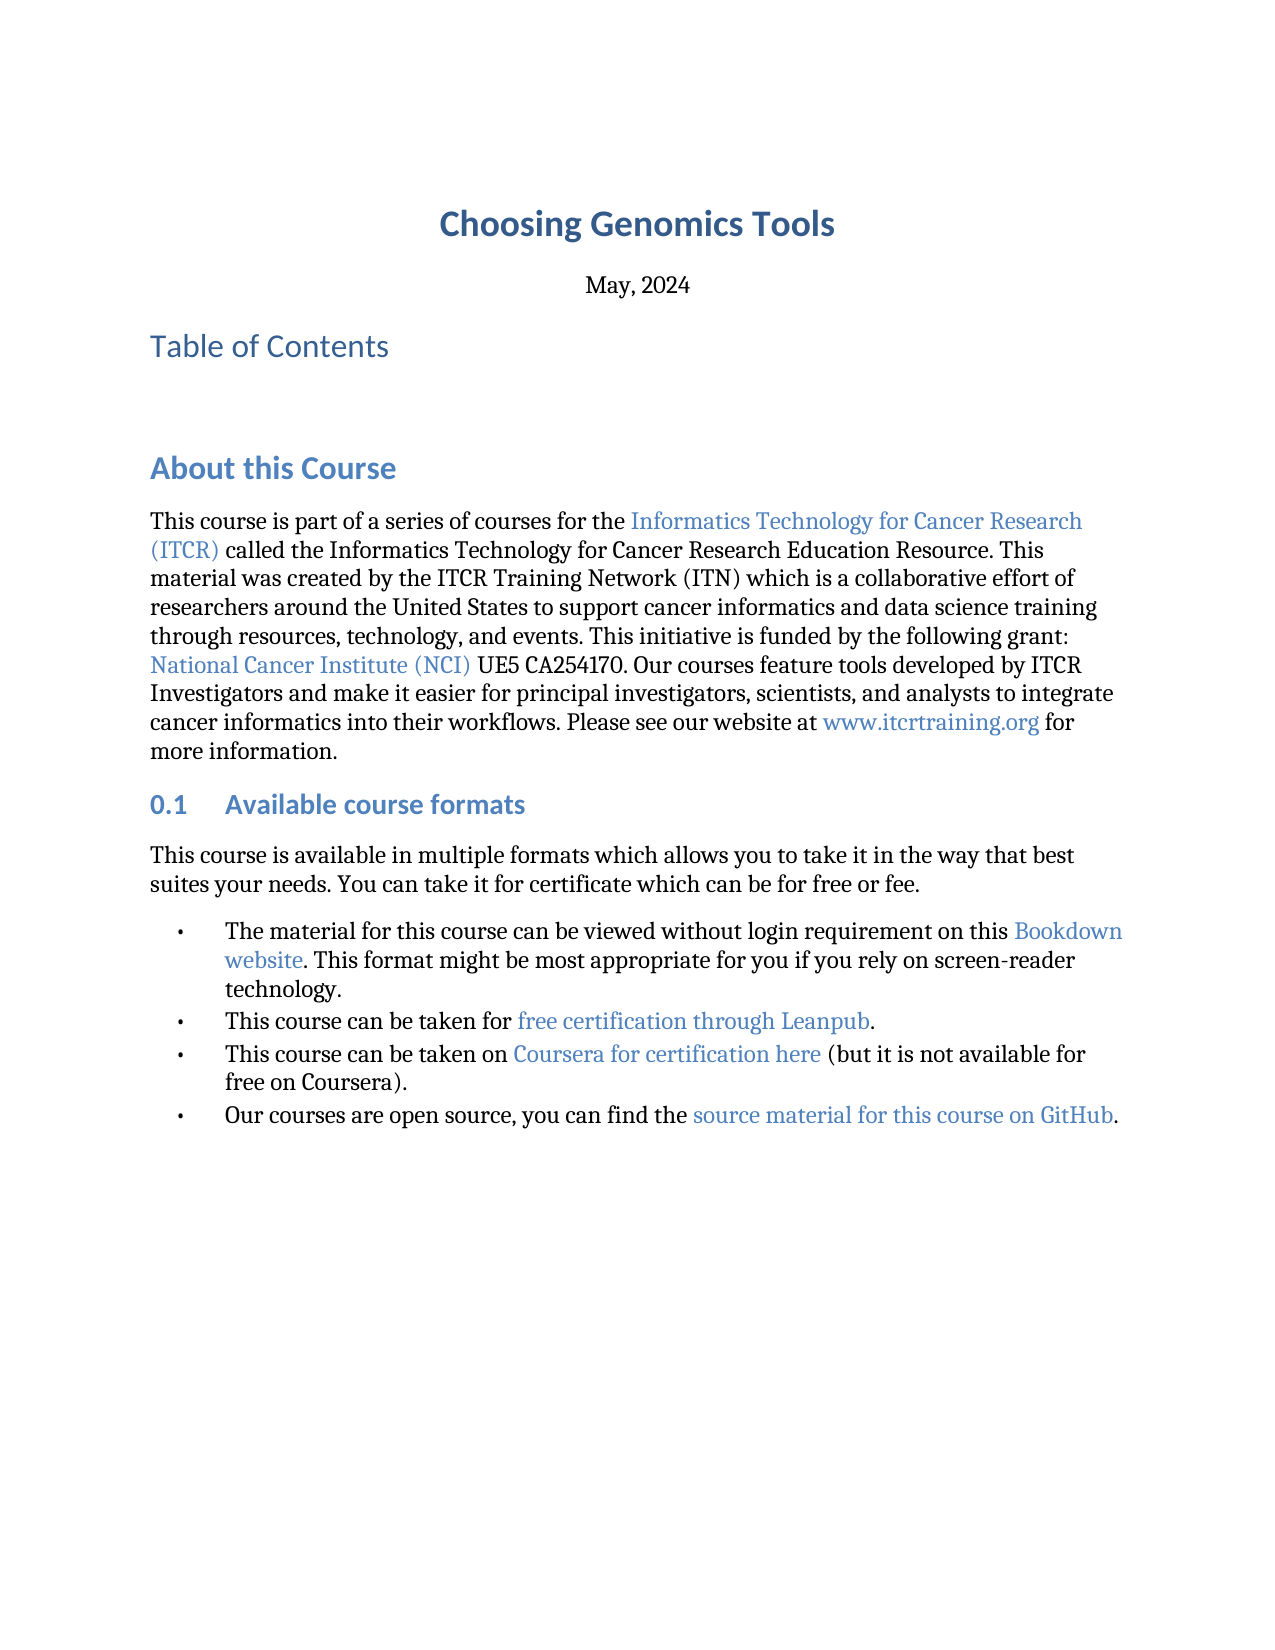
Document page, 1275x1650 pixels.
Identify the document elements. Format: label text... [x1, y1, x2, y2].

text This course is available in multiple formats which allows you to take it in the way that best suites your needs. You can take it for certificate which can be for free or fee. [150, 841, 1125, 898]
list This course can be taken for free certification through Leanpub. [175, 1007, 1125, 1036]
list Our courses are open source, you can find the source material for this course on GitHub. [175, 1101, 1125, 1129]
list This course can be taken on Coursera for certification here (but it is not available for free on Coursera). [175, 1039, 1125, 1097]
subtitle 0.1 Available course formats [150, 786, 1125, 822]
text May, 2024 [150, 271, 1125, 299]
text This course is part of a series of courses for the Informatics Technology for Cancer Research (ITCR) called the Informatics Technology for Cancer Research Education Resource. This material was created by the ITCR Training Network (ITN) which is a collaborative effort of researchers around the United States to support cancer informatics and data science training through resources, technology, and events. This initiative is funded by the following grant: National Cancer Institute (NCI) UE5 CA254170. Our courses feature tools developed by ITCR Investigators and make it easier for principal investigators, scientists, and analysts to integrate cancer informatics into their workflows. Please see our website at www.itcrtraining.org for more information. [150, 507, 1125, 766]
subtitle About this Course [150, 447, 1125, 488]
title Choosing Genomics Tools [150, 200, 1125, 246]
list The material for this course can be viewed without login requirement on this Bookdown website. This format might be most appropriate for you if you rely on screen-reader technology. [175, 917, 1125, 1003]
